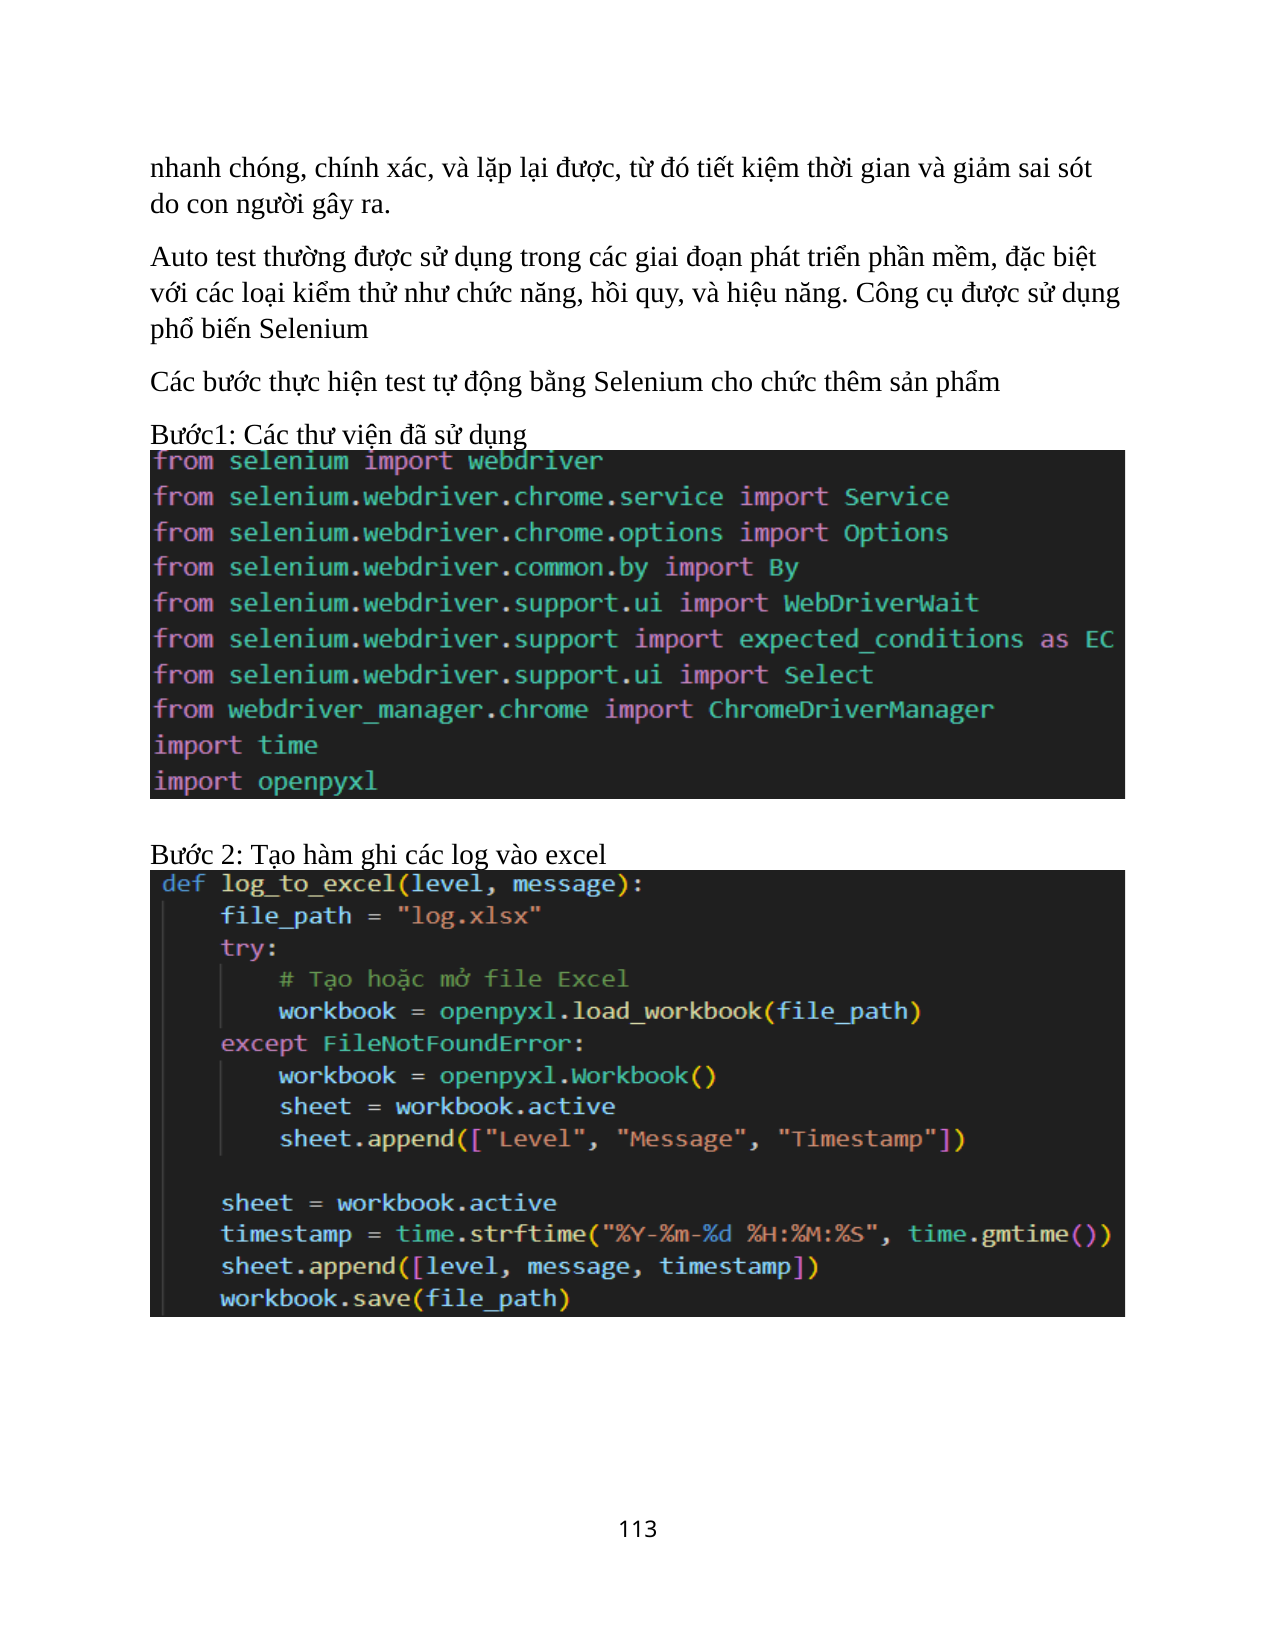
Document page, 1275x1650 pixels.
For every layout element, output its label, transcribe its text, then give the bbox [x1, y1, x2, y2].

text Các bước thực hiện test tự động bằng Selenium cho chức thêm sản phẩm [150, 364, 1125, 398]
text Bước1: Các thư viện đã sử dụng [150, 417, 1125, 450]
picture [150, 870, 1125, 1317]
text Bước 2: Tạo hàm ghi các log vào excel [150, 837, 1125, 870]
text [150, 150, 1125, 220]
text Auto test thường được sử dụng trong các giai đoạn phát triển phần mềm, đặc biệt với các loại kiểm thử như chức năng, hồi quy, và hiệu năng. Công cụ được sử dụng phổ biến Selenium [150, 239, 1125, 345]
picture [150, 450, 1125, 799]
